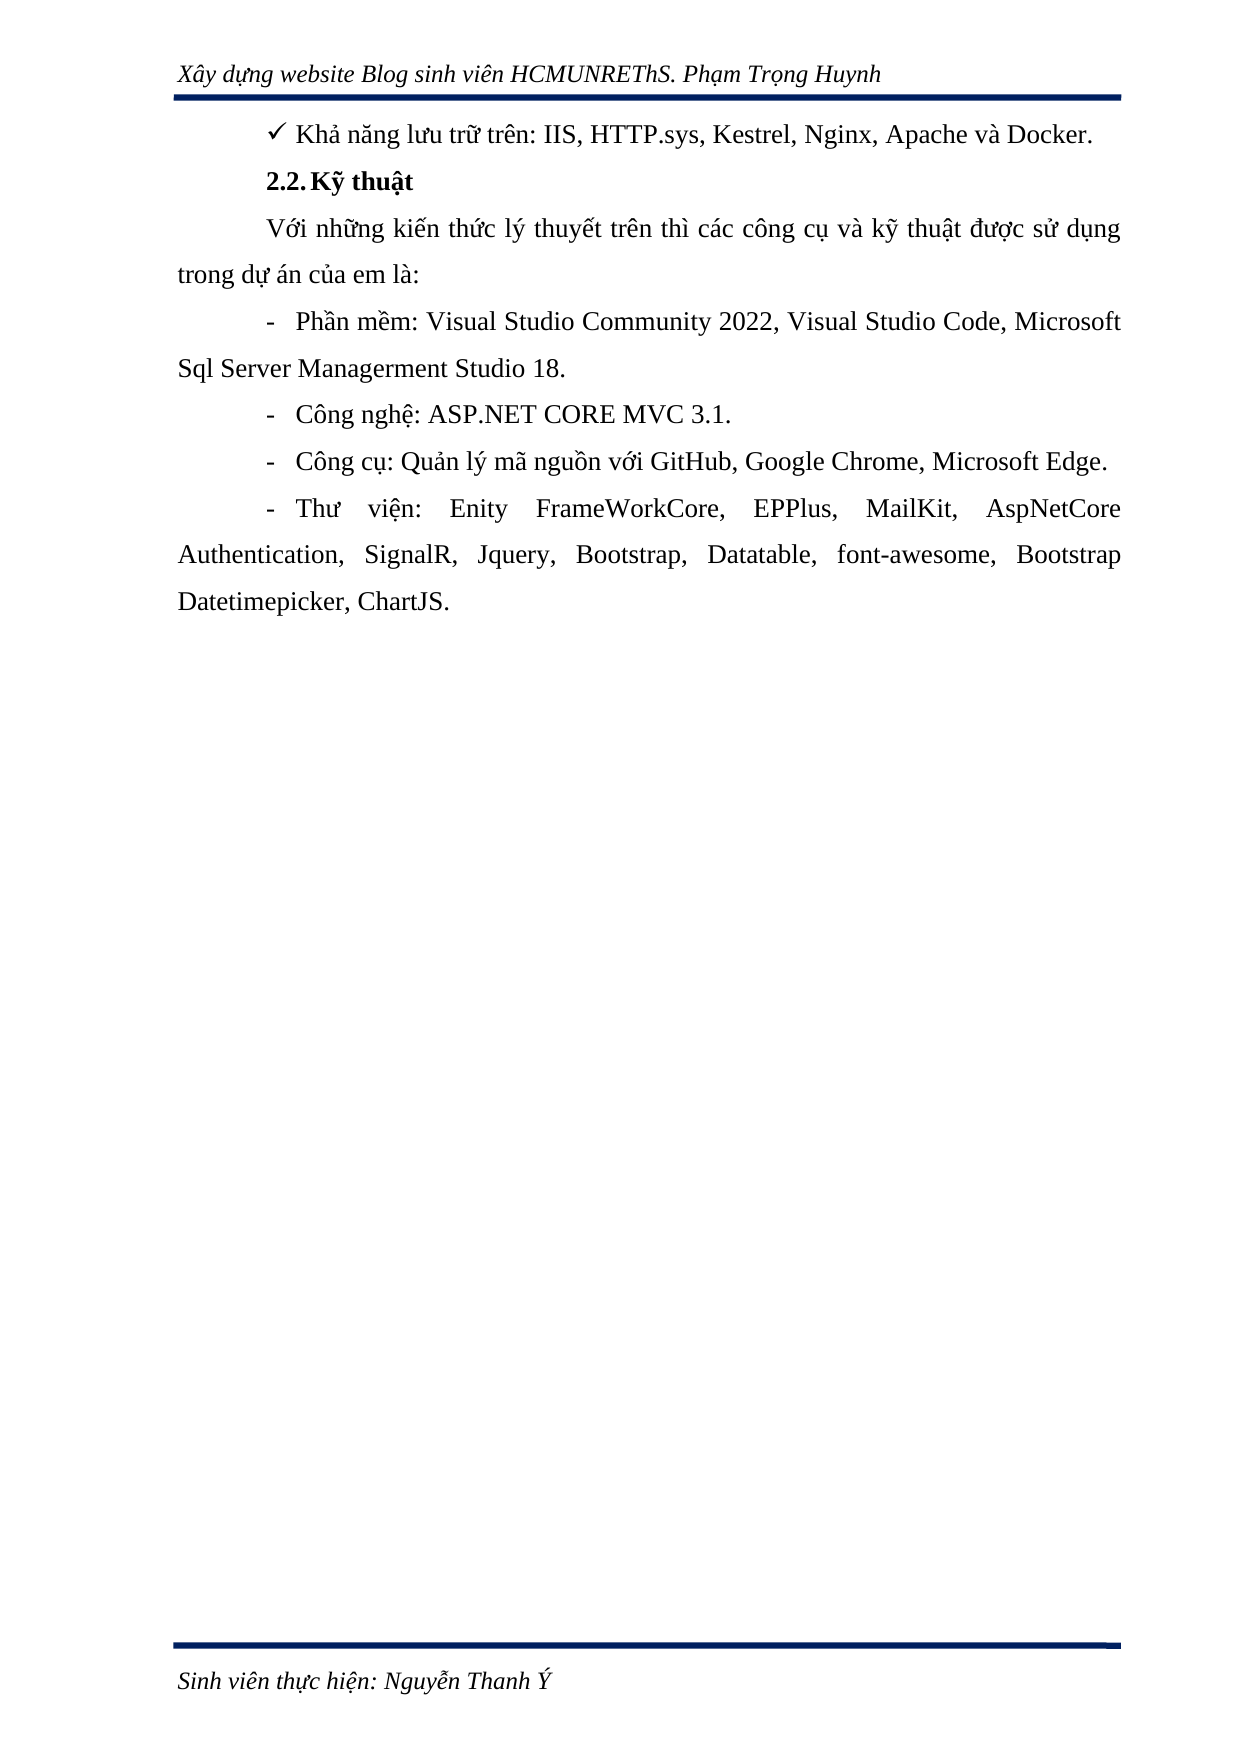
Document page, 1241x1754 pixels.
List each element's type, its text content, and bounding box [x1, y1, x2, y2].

subtitle Kỹ thuật [177, 165, 1122, 196]
list Công cụ: Quản lý mã nguồn với GitHub, Google Chrome, Microsoft Edge. [177, 445, 1122, 476]
list Thư viện: Enity FrameWorkCore, EPPlus, MailKit, AspNetCore Authentication, SignalR, Jquery, Bootstrap, Datatable, font-awesome, Bootstrap Datetimepicker, ChartJS. [177, 492, 1122, 616]
list Phần mềm: Visual Studio Community 2022, Visual Studio Code, Microsoft Sql Server Managerment Studio 18. [177, 305, 1122, 383]
list Khả năng lưu trữ trên: IIS, HTTP.sys, Kestrel, Nginx, Apache và Docker. [177, 118, 1122, 149]
list Công nghệ: ASP.NET CORE MVC 3.1. [177, 398, 1122, 429]
text Với những kiến thức lý thuyết trên thì các công cụ và kỹ thuật được sử dụng trong dự án của em là: [177, 212, 1122, 289]
